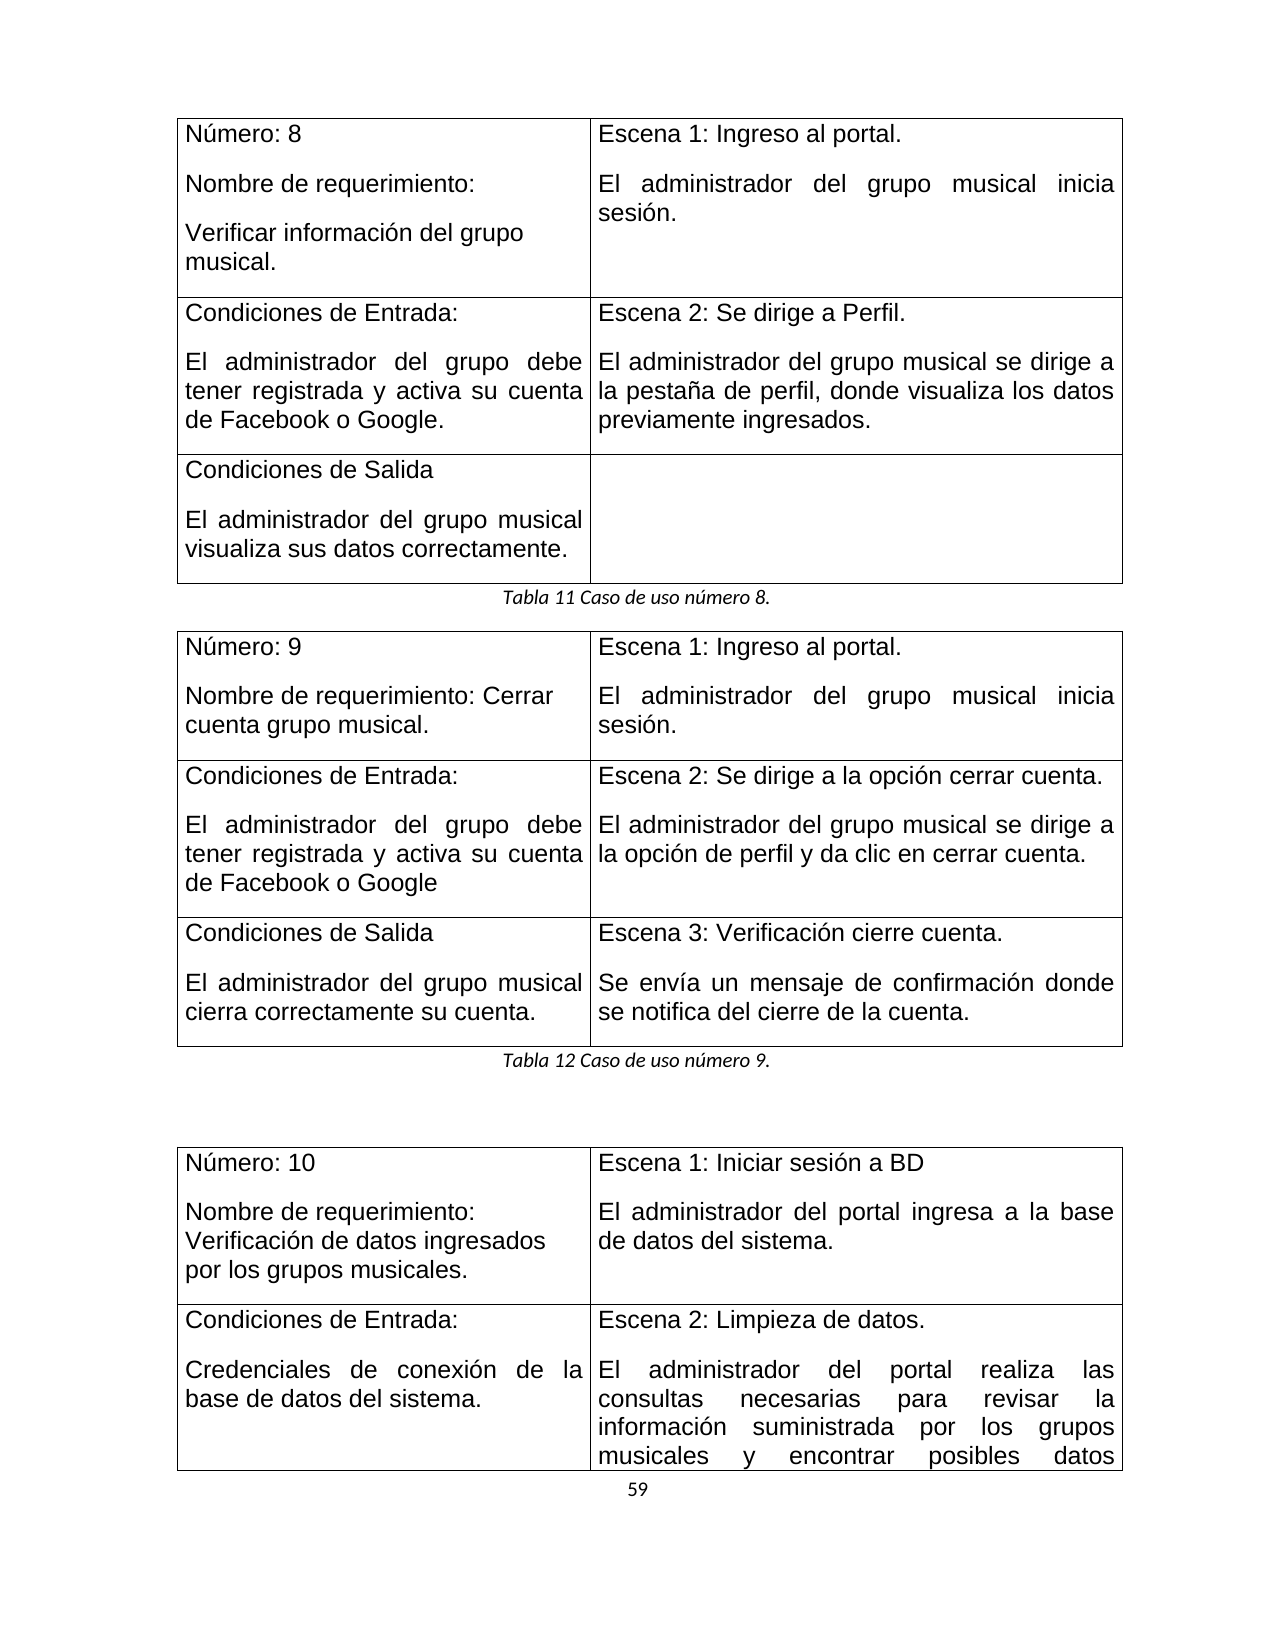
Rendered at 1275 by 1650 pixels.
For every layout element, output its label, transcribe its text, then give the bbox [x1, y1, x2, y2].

table_header Número: 10 Nombre de requerimiento: Verificación de datos ingresados por los grupos musicales. [178, 1148, 590, 1304]
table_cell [591, 1305, 1122, 1470]
table_cell Condiciones de Salida El administrador del grupo musical cierra correctamente su cuenta. [178, 918, 590, 1046]
text Tabla 12 Caso de uso número 9. [177, 1047, 1098, 1073]
table_cell Condiciones de Entrada: El administrador del grupo debe tener registrada y activa su cuenta de Facebook o Google. [178, 298, 590, 454]
table_header Escena 1: Ingreso al portal. El administrador del grupo musical inicia sesión. [591, 632, 1122, 759]
table_cell Escena 2: Se dirige a la opción cerrar cuenta. El administrador del grupo musical se dirige a la opción de perfil y da clic en cerrar cuenta. [591, 761, 1122, 917]
table_cell [591, 455, 1122, 583]
table_cell Condiciones de Entrada: El administrador del grupo debe tener registrada y activa su cuenta de Facebook o Google [178, 761, 590, 917]
table_header Escena 1: Iniciar sesión a BD El administrador del portal ingresa a la base de datos del sistema. [591, 1148, 1122, 1304]
table_header Escena 1: Ingreso al portal. El administrador del grupo musical inicia sesión. [591, 119, 1122, 297]
text Tabla 11 Caso de uso número 8. [177, 584, 1098, 610]
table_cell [178, 1305, 590, 1470]
table_header Número: 9 Nombre de requerimiento: Cerrar cuenta grupo musical. [178, 632, 590, 759]
table_header Número: 8 Nombre de requerimiento: Verificar información del grupo musical. [178, 119, 590, 297]
table_cell Escena 2: Se dirige a Perfil. El administrador del grupo musical se dirige a la pestaña de perfil, donde visualiza los datos previamente ingresados. [591, 298, 1122, 454]
table_cell Escena 3: Verificación cierre cuenta. Se envía un mensaje de confirmación donde se notifica del cierre de la cuenta. [591, 918, 1122, 1046]
table_cell Condiciones de Salida El administrador del grupo musical visualiza sus datos correctamente. [178, 455, 590, 583]
